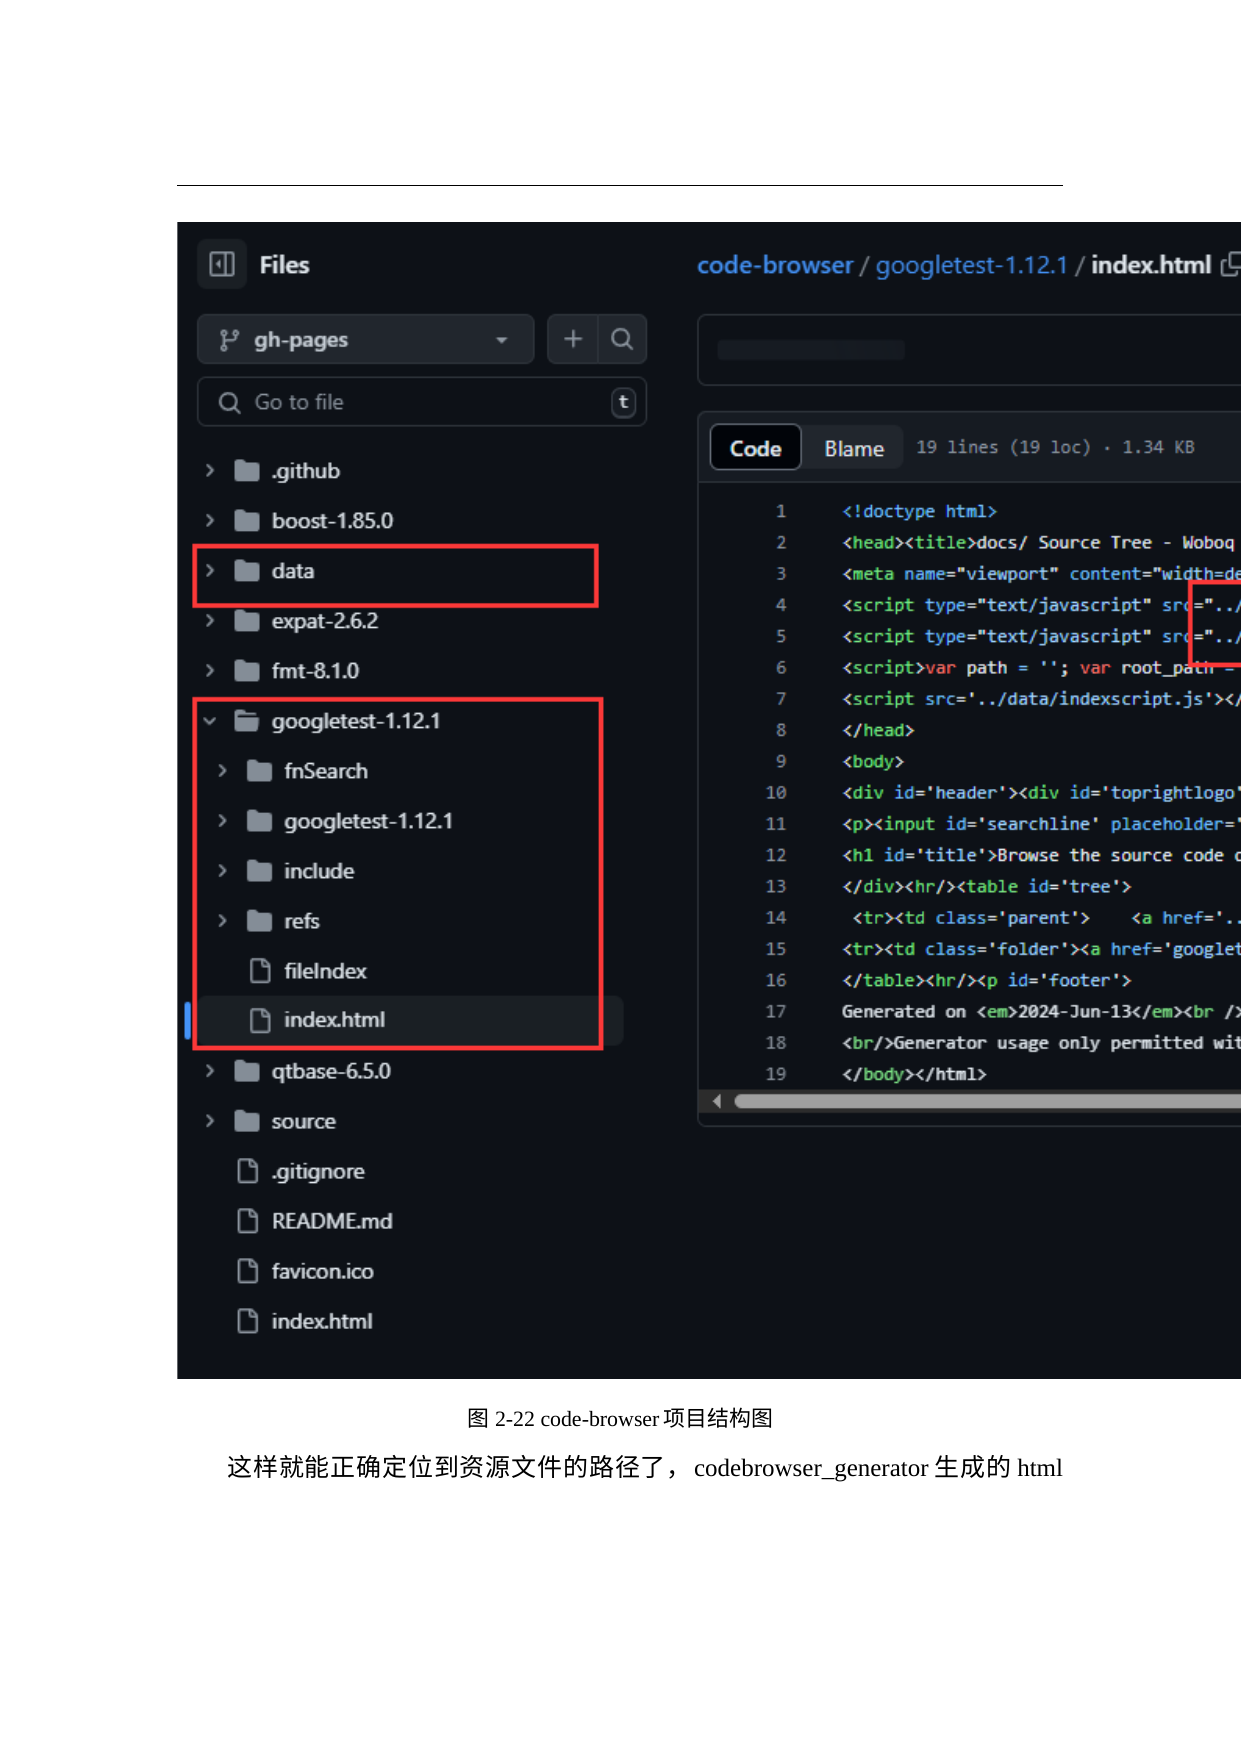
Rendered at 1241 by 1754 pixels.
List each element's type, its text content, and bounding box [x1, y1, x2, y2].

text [177, 1433, 1063, 1498]
picture [177, 222, 1241, 1379]
text 图 2-22 code-browser项目结构图 [177, 1400, 1063, 1433]
